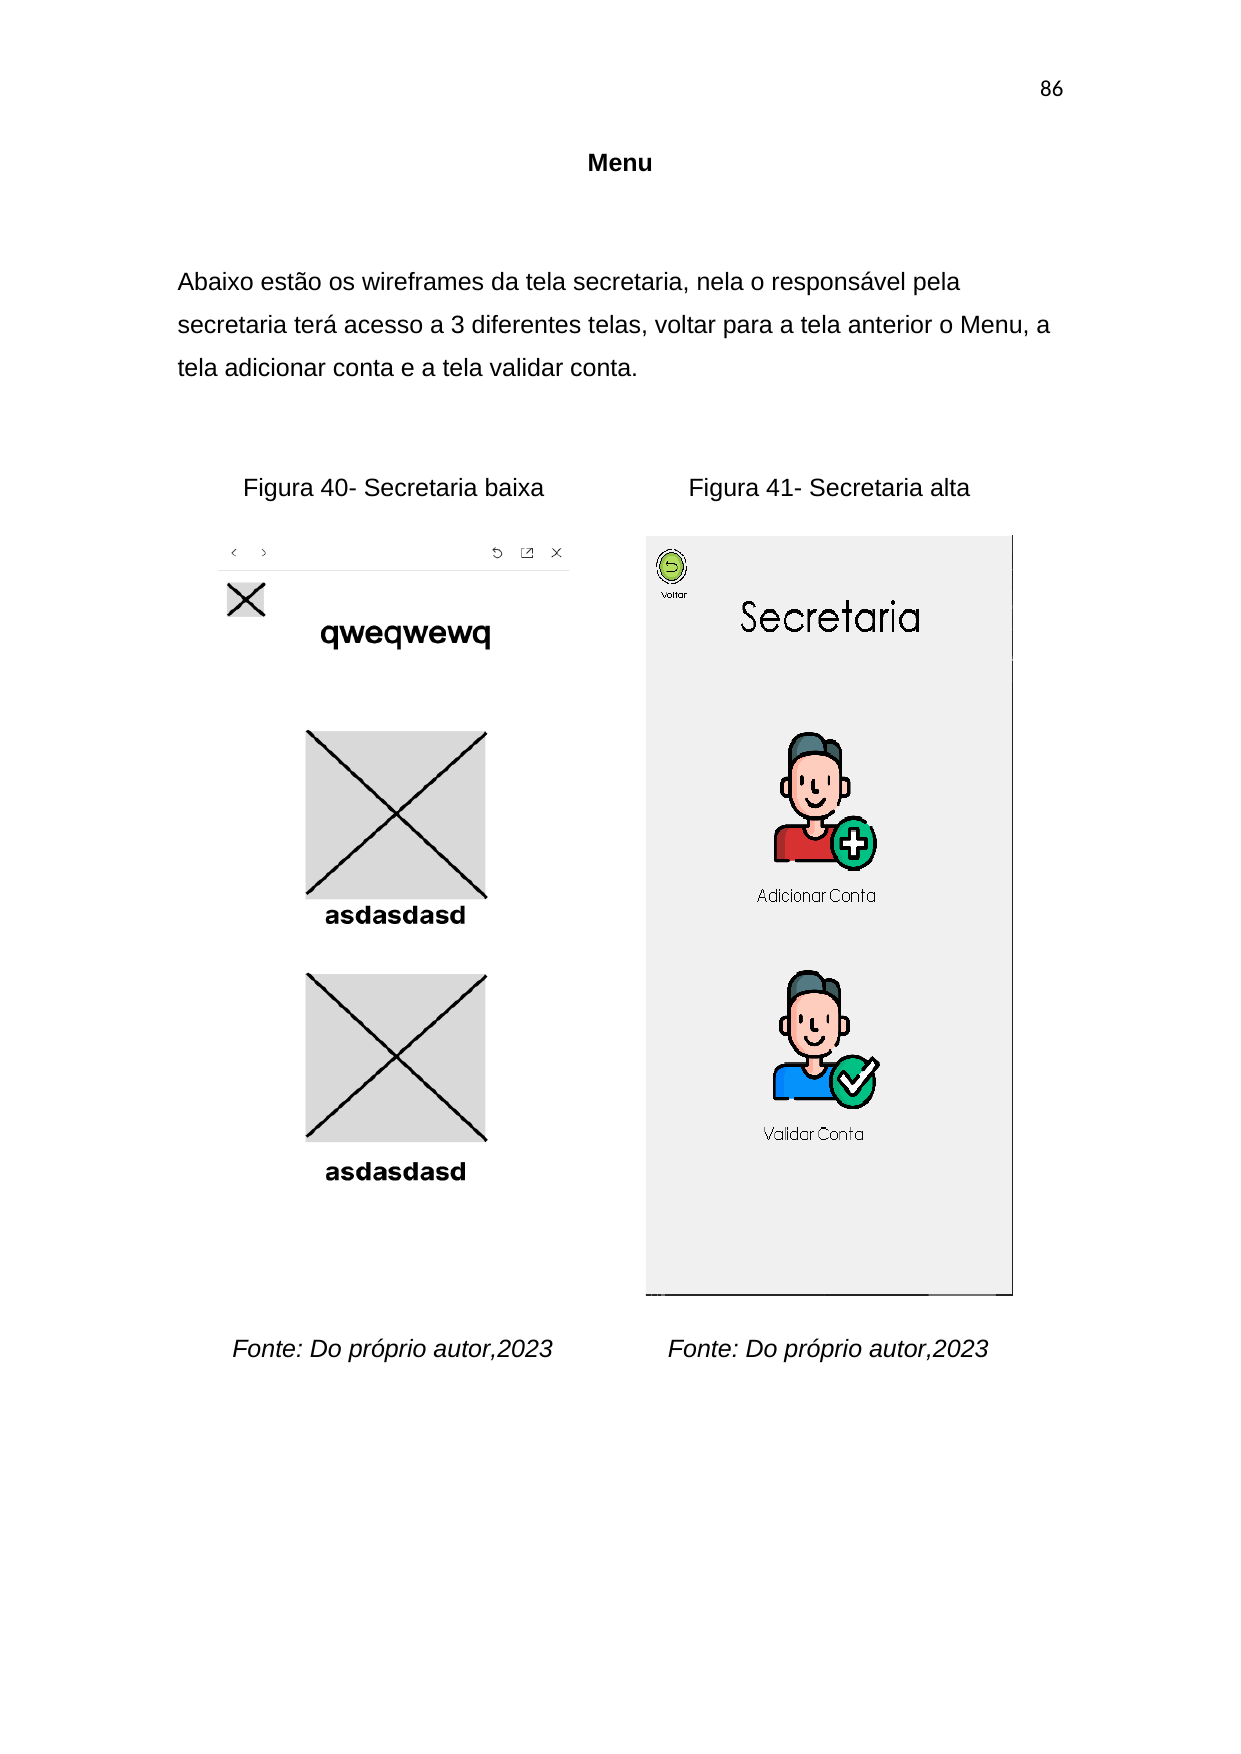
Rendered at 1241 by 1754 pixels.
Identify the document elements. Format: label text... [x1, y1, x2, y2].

table_cell [177, 535, 611, 1334]
text Abaixo estão os wireframes da tela secretaria, nela o responsável pela secretaria terá acesso a 3 diferentes telas, voltar para a tela anterior o Menu, a tela adicionar conta e a tela validar conta. [177, 267, 1063, 382]
picture [217, 535, 570, 1304]
text Menu [177, 148, 1063, 176]
table_cell [611, 535, 1048, 1334]
table_cell Fonte: Do próprio autor,2023 [611, 1334, 1048, 1396]
table_header Figura 40- Secretaria baixa [177, 473, 611, 535]
table_header Figura 41- Secretaria alta [611, 473, 1048, 535]
table_cell Fonte: Do próprio autor,2023 [177, 1334, 611, 1396]
picture [645, 535, 1013, 1296]
